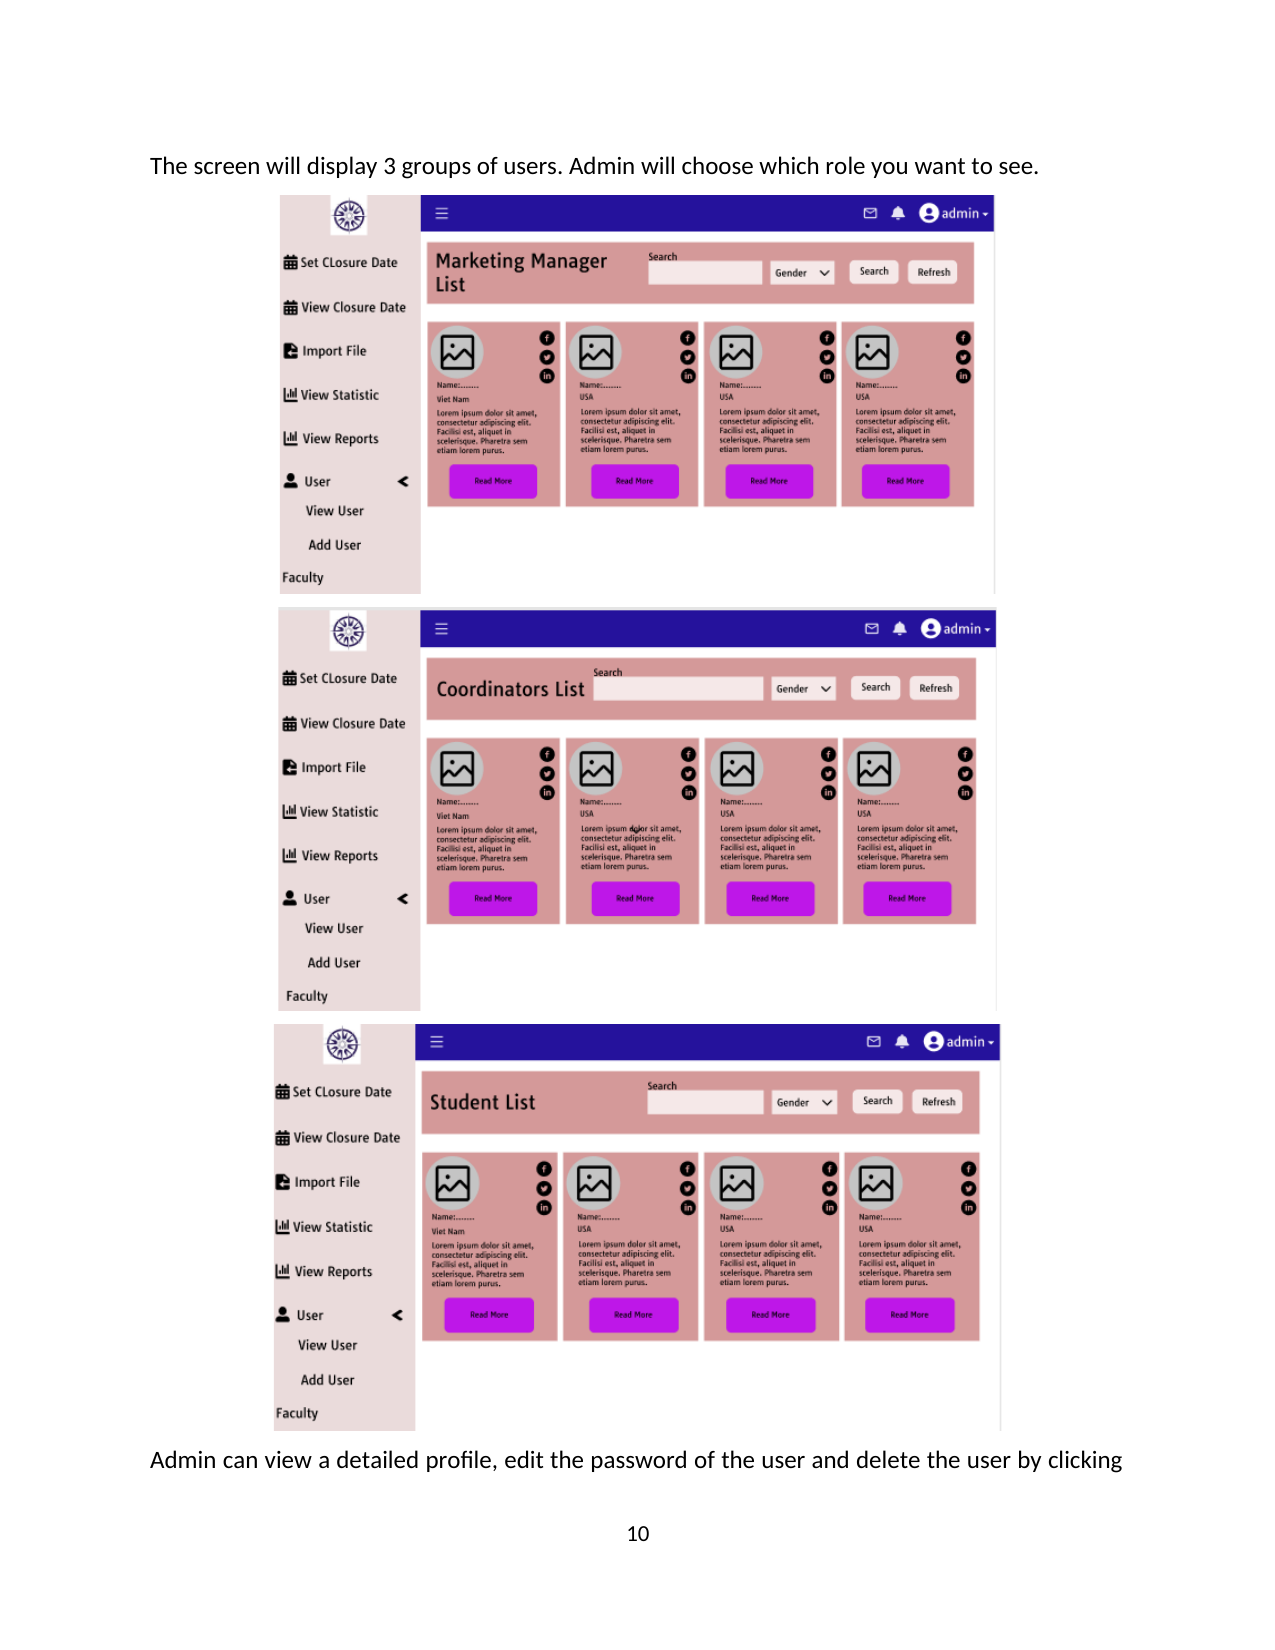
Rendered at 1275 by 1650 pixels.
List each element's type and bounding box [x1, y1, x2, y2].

picture [273, 1024, 1002, 1431]
text [150, 150, 1125, 181]
picture [279, 195, 996, 594]
text [150, 1444, 1125, 1475]
picture [278, 607, 997, 1011]
